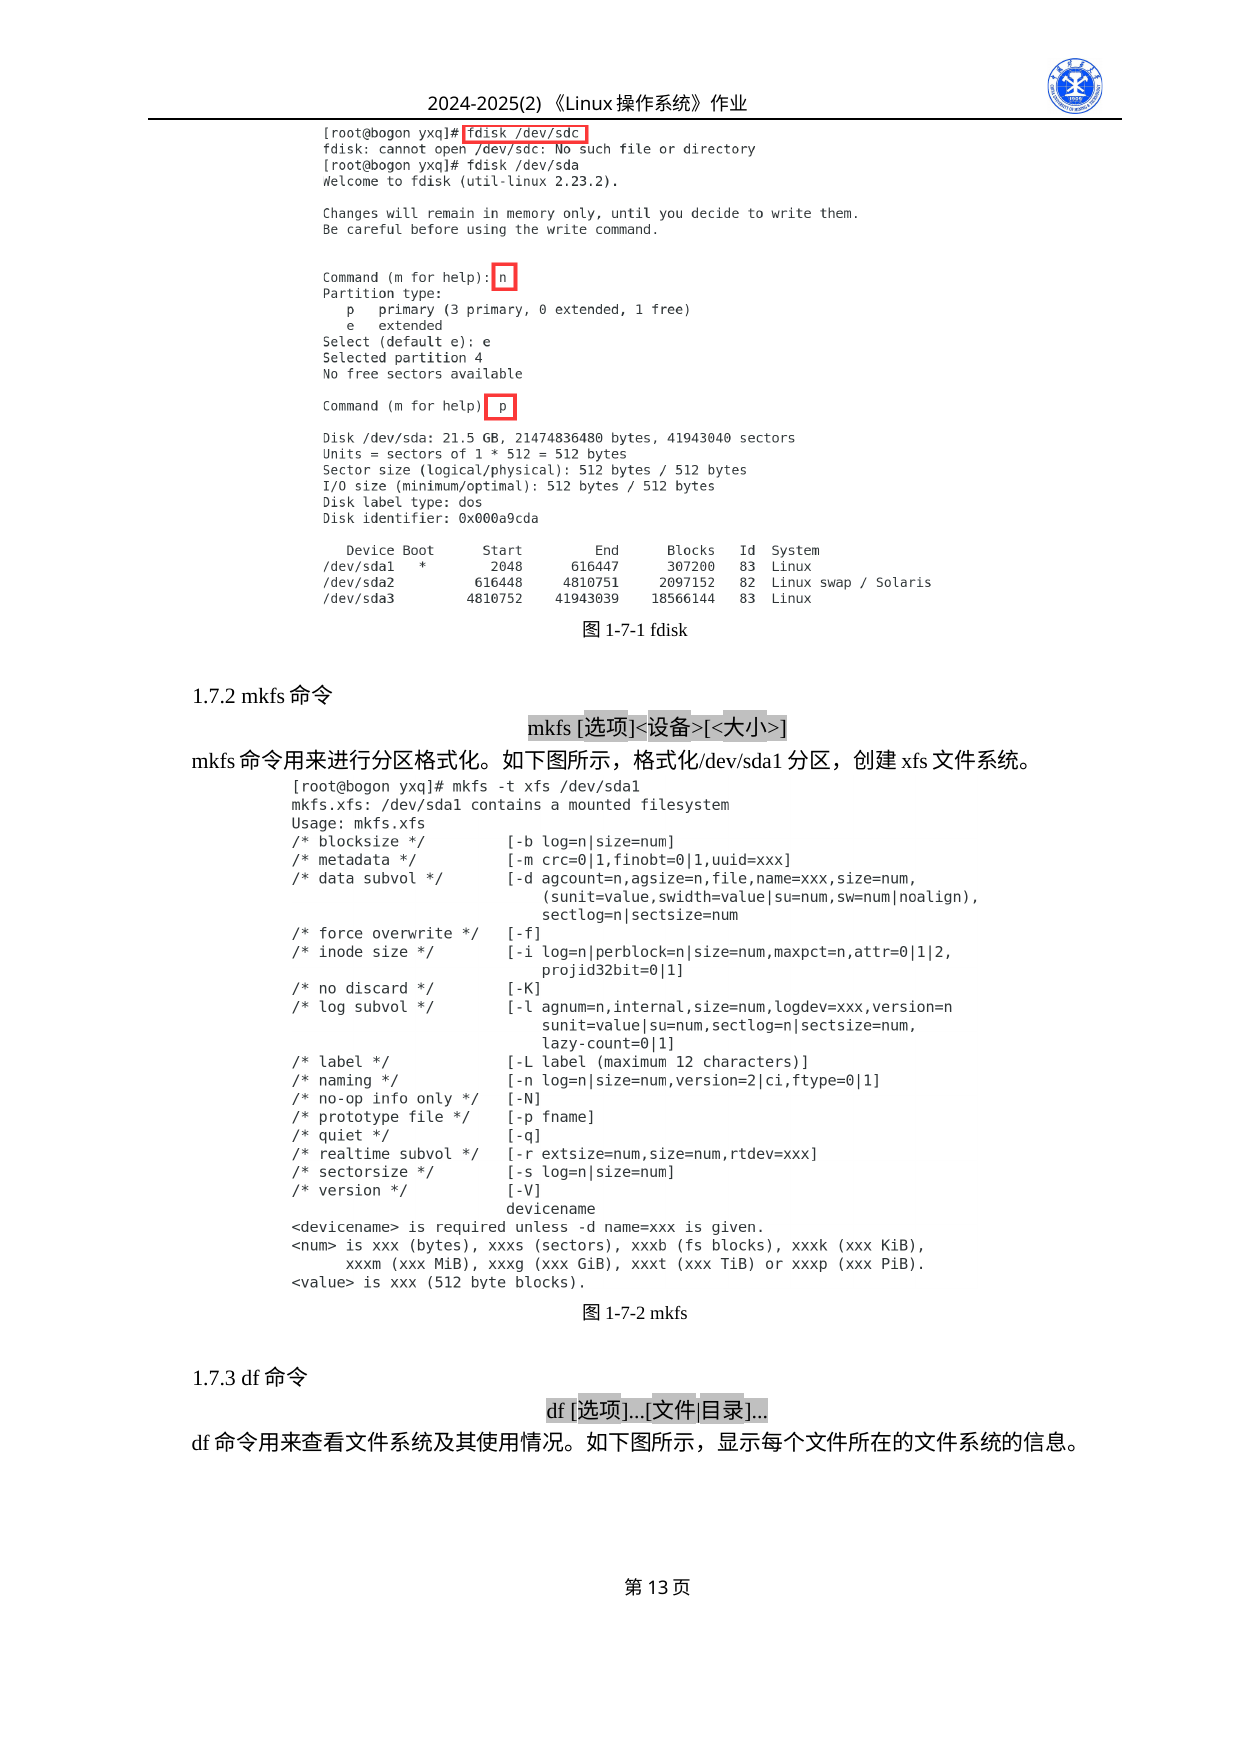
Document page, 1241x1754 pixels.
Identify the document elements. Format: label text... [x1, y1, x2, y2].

text 图1-7-2 mkfs [148, 1295, 1122, 1327]
text mkfs命令用来进行分区格式化。如下图所示，格式化/dev/sda1分区，创建xfs文件系统。 [148, 742, 1122, 775]
text mkfs [选项]<设备>[<大小>] [148, 710, 584, 742]
picture [1047, 58, 1103, 114]
text 图1-7-1 fdisk [148, 612, 1122, 645]
text df [选项]...[文件|目录]... [148, 1392, 1122, 1425]
picture [323, 125, 946, 606]
text df命令用来查看文件系统及其使用情况。如下图所示，显示每个文件所在的文件系统的信息。 [148, 1425, 1122, 1457]
text mkfs [选项]<设备>[<大小>] [767, 710, 1122, 742]
text 1.7.3 df命令 [148, 1360, 1122, 1392]
picture [292, 775, 978, 1289]
text 1.7.2 mkfs命令 [148, 677, 1122, 710]
